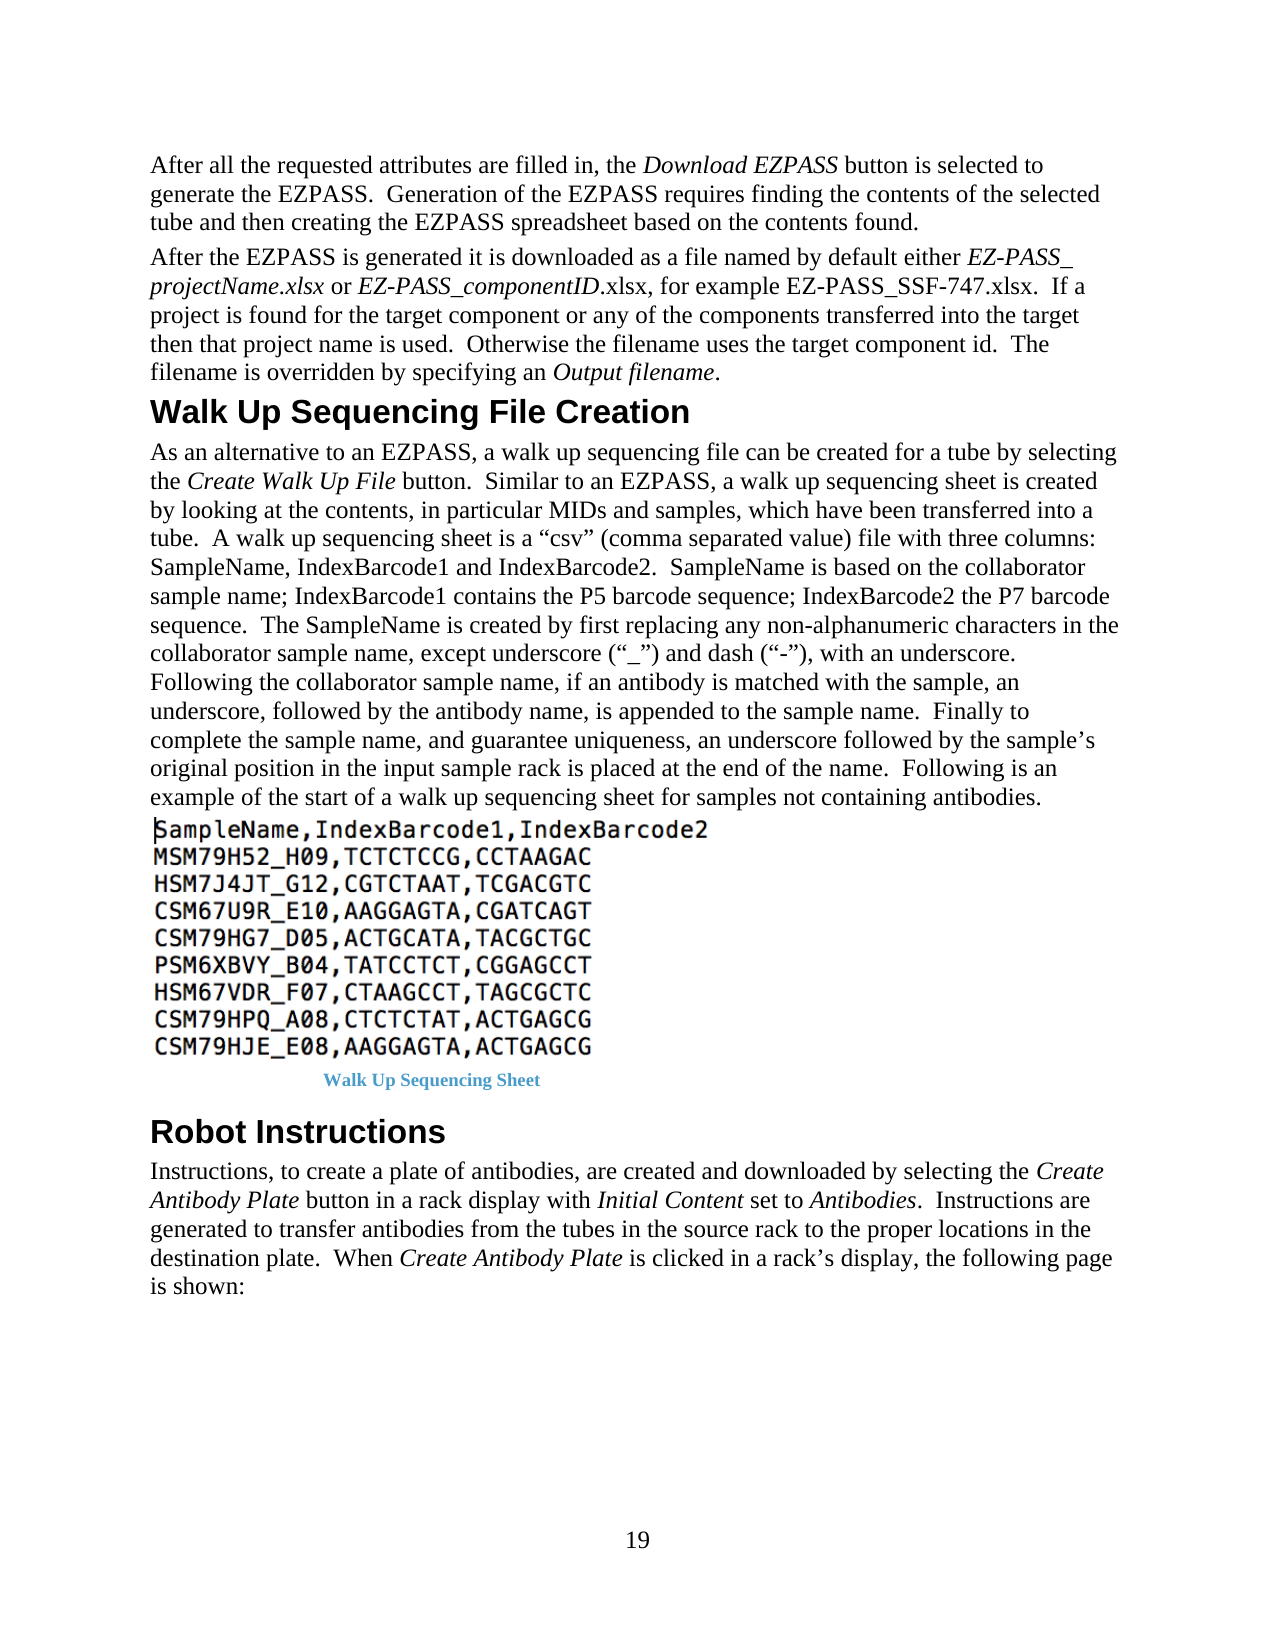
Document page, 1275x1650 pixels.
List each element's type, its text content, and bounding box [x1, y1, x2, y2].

text As an alternative to an EZPASS, a walk up sequencing file can be created for a tube by selecting the Create Walk Up File button. Similar to an EZPASS, a walk up sequencing sheet is created by looking at the contents, in particular MIDs and samples, which have been transferred into a tube. A walk up sequencing sheet is a “csv” (comma separated value) file with three columns: SampleName, IndexBarcode1 and IndexBarcode2. SampleName is based on the collaborator sample name; IndexBarcode1 contains the P5 barcode sequence; IndexBarcode2 the P7 barcode sequence. The SampleName is created by first replacing any non-alphanumeric characters in the collaborator sample name, except underscore (“_”) and dash (“-”), with an underscore. Following the collaborator sample name, if an antibody is matched with the sample, an underscore, followed by the antibody name, is appended to the sample name. Finally to complete the sample name, and guarantee uniqueness, an underscore followed by the sample’s original position in the input sample rack is placed at the end of the name. Following is an example of the start of a walk up sequencing sheet for samples not containing antibodies. [150, 437, 1125, 811]
subtitle Walk Up Sequencing File Creation [150, 392, 1125, 431]
picture [150, 817, 728, 1063]
subtitle Robot Instructions [150, 1112, 1125, 1150]
text After all the requested attributes are filled in, the Download EZPASS button is selected to generate the EZPASS. Generation of the EZPASS requires finding the contents of the selected tube and then creating the EZPASS spreadsheet based on the contents found. [150, 150, 1125, 236]
text Instructions, to create a plate of antibodies, are created and downloaded by selecting the Create Antibody Plate button in a rack display with Initial Content set to Antibodies. Instructions are generated to transfer antibodies from the tubes in the source rack to the proper locations in the destination plate. When Create Antibody Plate is clicked in a rack’s display, the following page is shown: [150, 1156, 1125, 1300]
text Walk Up Sequencing Sheet [150, 1069, 1125, 1091]
text After the EZPASS is generated it is downloaded as a file named by default either EZ-PASS_ projectName.xlsx or EZ-PASS_componentID.xlsx, for example EZ-PASS_SSF-747.xlsx. If a project is found for the target component or any of the components transferred into the target then that project name is used. Otherwise the filename uses the target component id. The filename is overridden by specifying an Output filename. [150, 242, 1125, 386]
